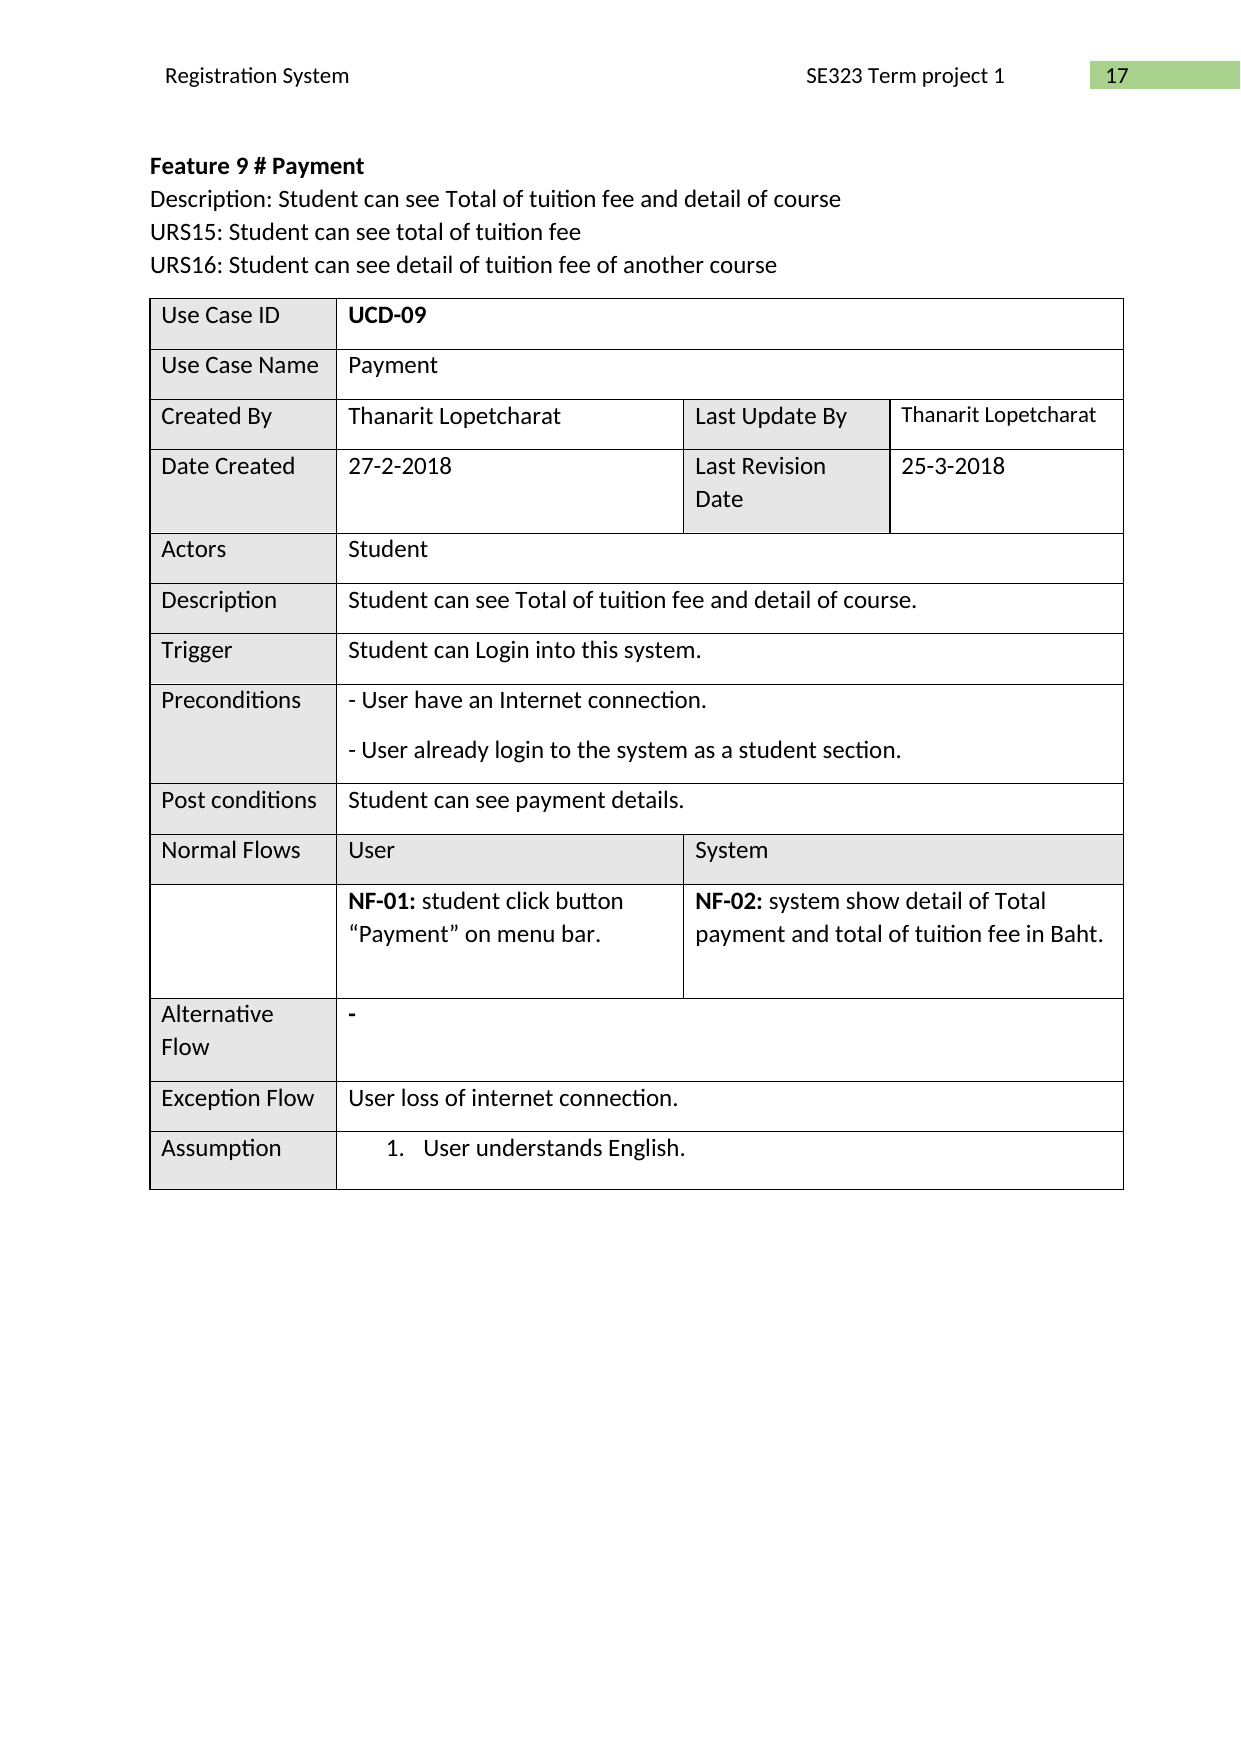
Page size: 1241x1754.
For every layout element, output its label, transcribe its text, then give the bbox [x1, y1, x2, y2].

table_cell Student can Login into this system. [337, 634, 1123, 683]
table_cell Actors [151, 534, 336, 583]
table_cell NF-01: student click button “Payment” on menu bar. [337, 885, 683, 997]
table_cell NF-02: system show detail of Total payment and total of tuition fee in Baht. [684, 885, 1123, 997]
table_cell Post conditions [151, 784, 336, 834]
table_cell [151, 885, 336, 997]
table_cell - User have an Internet connection. - User already login to the system as a student section. [337, 685, 1123, 783]
table_cell Use Case Name [151, 350, 336, 399]
table_cell Thanarit Lopetcharat [891, 400, 1123, 449]
table_cell Assumption [151, 1132, 336, 1189]
table_cell Student [337, 534, 1123, 583]
table_cell - [337, 999, 1123, 1081]
table_cell 25-3-2018 [891, 450, 1123, 532]
table_cell User [337, 835, 683, 884]
table_cell Description [151, 584, 336, 633]
table_cell Trigger [151, 634, 336, 683]
text Feature 9 # Payment Description: Student can see Total of tuition fee and detail of course URS15: Student can see total of tuition fee URS16: Student can see detail of tuition fee of another course [150, 150, 1090, 279]
table_cell User loss of internet connection. [337, 1082, 1123, 1131]
table_cell Created By [151, 400, 336, 449]
table_cell User understands English. [337, 1132, 1123, 1189]
table_cell 27-2-2018 [337, 450, 683, 532]
table_header Use Case ID [151, 299, 336, 349]
table_cell Thanarit Lopetcharat [337, 400, 683, 449]
table_cell Last Revision Date [684, 450, 889, 532]
table_cell Preconditions [151, 685, 336, 783]
table_header UCD-09 [337, 299, 1123, 349]
table_cell Normal Flows [151, 835, 336, 884]
table_cell Exception Flow [151, 1082, 336, 1131]
table_cell System [684, 835, 1123, 884]
table_cell Date Created [151, 450, 336, 532]
table_cell Payment [337, 350, 1123, 399]
table_cell Student can see Total of tuition fee and detail of course. [337, 584, 1123, 633]
table_cell Student can see payment details. [337, 784, 1123, 834]
table_cell Last Update By [684, 400, 889, 449]
table_cell Alternative Flow [151, 999, 336, 1081]
